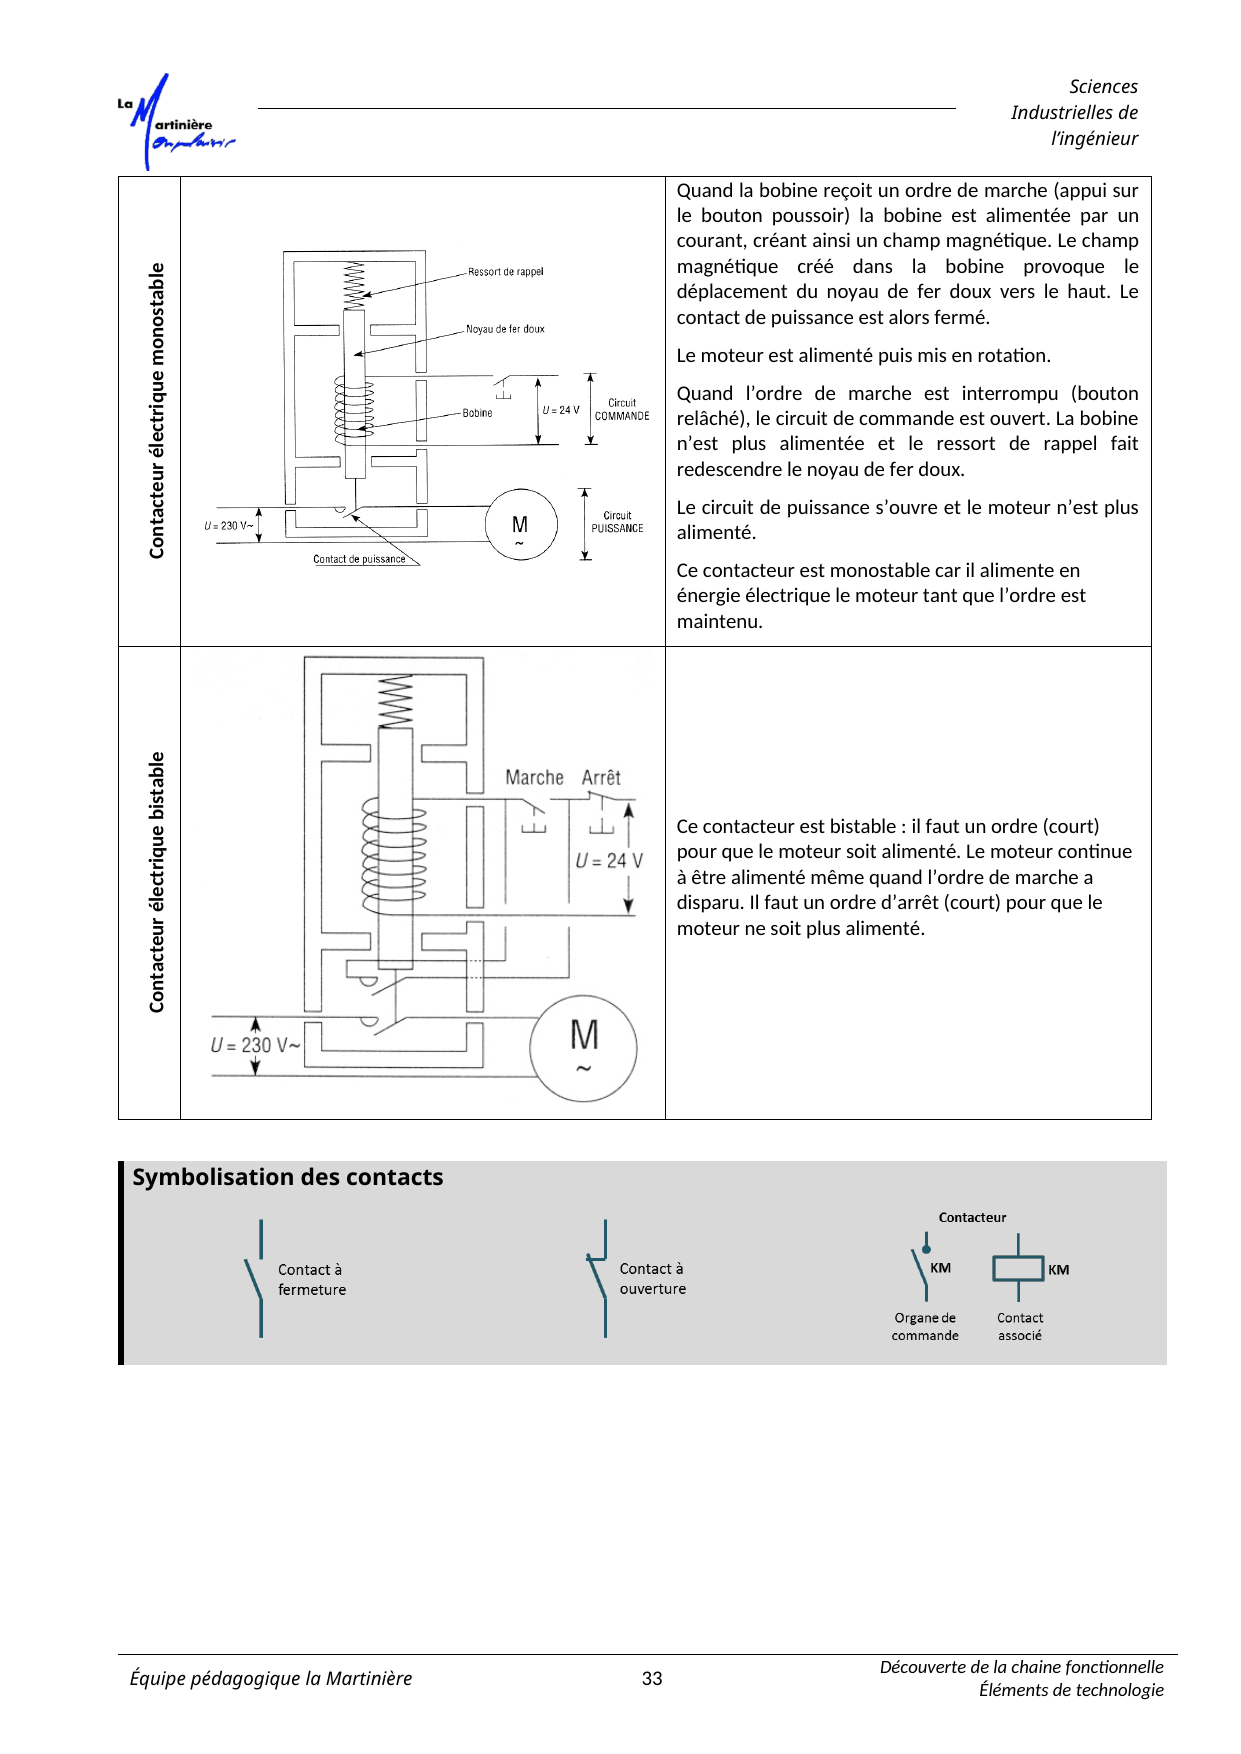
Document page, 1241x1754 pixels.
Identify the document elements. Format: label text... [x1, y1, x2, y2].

picture [194, 243, 652, 568]
table_cell [181, 647, 665, 1118]
picture [243, 1219, 363, 1338]
picture [585, 1219, 701, 1338]
picture [192, 647, 654, 1107]
table_cell Ce contacteur est bistable : il faut un ordre (court) pour que le moteur soit alimenté. Le moteur continue à être alimenté même quand l’ordre de marche a disparu. Il faut un ordre d’arrêt (court) pour que le moteur ne soit plus alimenté. [666, 647, 1151, 1118]
table_header Quand la bobine reçoit un ordre de marche (appui sur le bouton poussoir) la bobine est alimentée par un courant, créant ainsi un champ magnétique. Le champ magnétique créé dans la bobine provoque le déplacement du noyau de fer doux vers le haut. Le contact de puissance est alors fermé. Le moteur est alimenté puis mis en rotation. Quand l’ordre de marche est interrompu (bouton relâché), le circuit de commande est ouvert. La bobine n’est plus alimentée et le ressort de rappel fait redescendre le noyau de fer doux. Le circuit de puissance s’ouvre et le moteur n’est plus alimenté. Ce contacteur est monostable car il alimente en énergie électrique le moteur tant que l’ordre est maintenu. [666, 177, 1151, 646]
table_header [181, 177, 665, 646]
table_header Contacteur électrique monostable [119, 177, 180, 646]
picture [881, 1205, 1087, 1353]
table_cell Contacteur électrique bistable [119, 647, 180, 1118]
table_header Symbolisation des contacts [124, 1161, 1167, 1365]
picture [117, 73, 236, 171]
